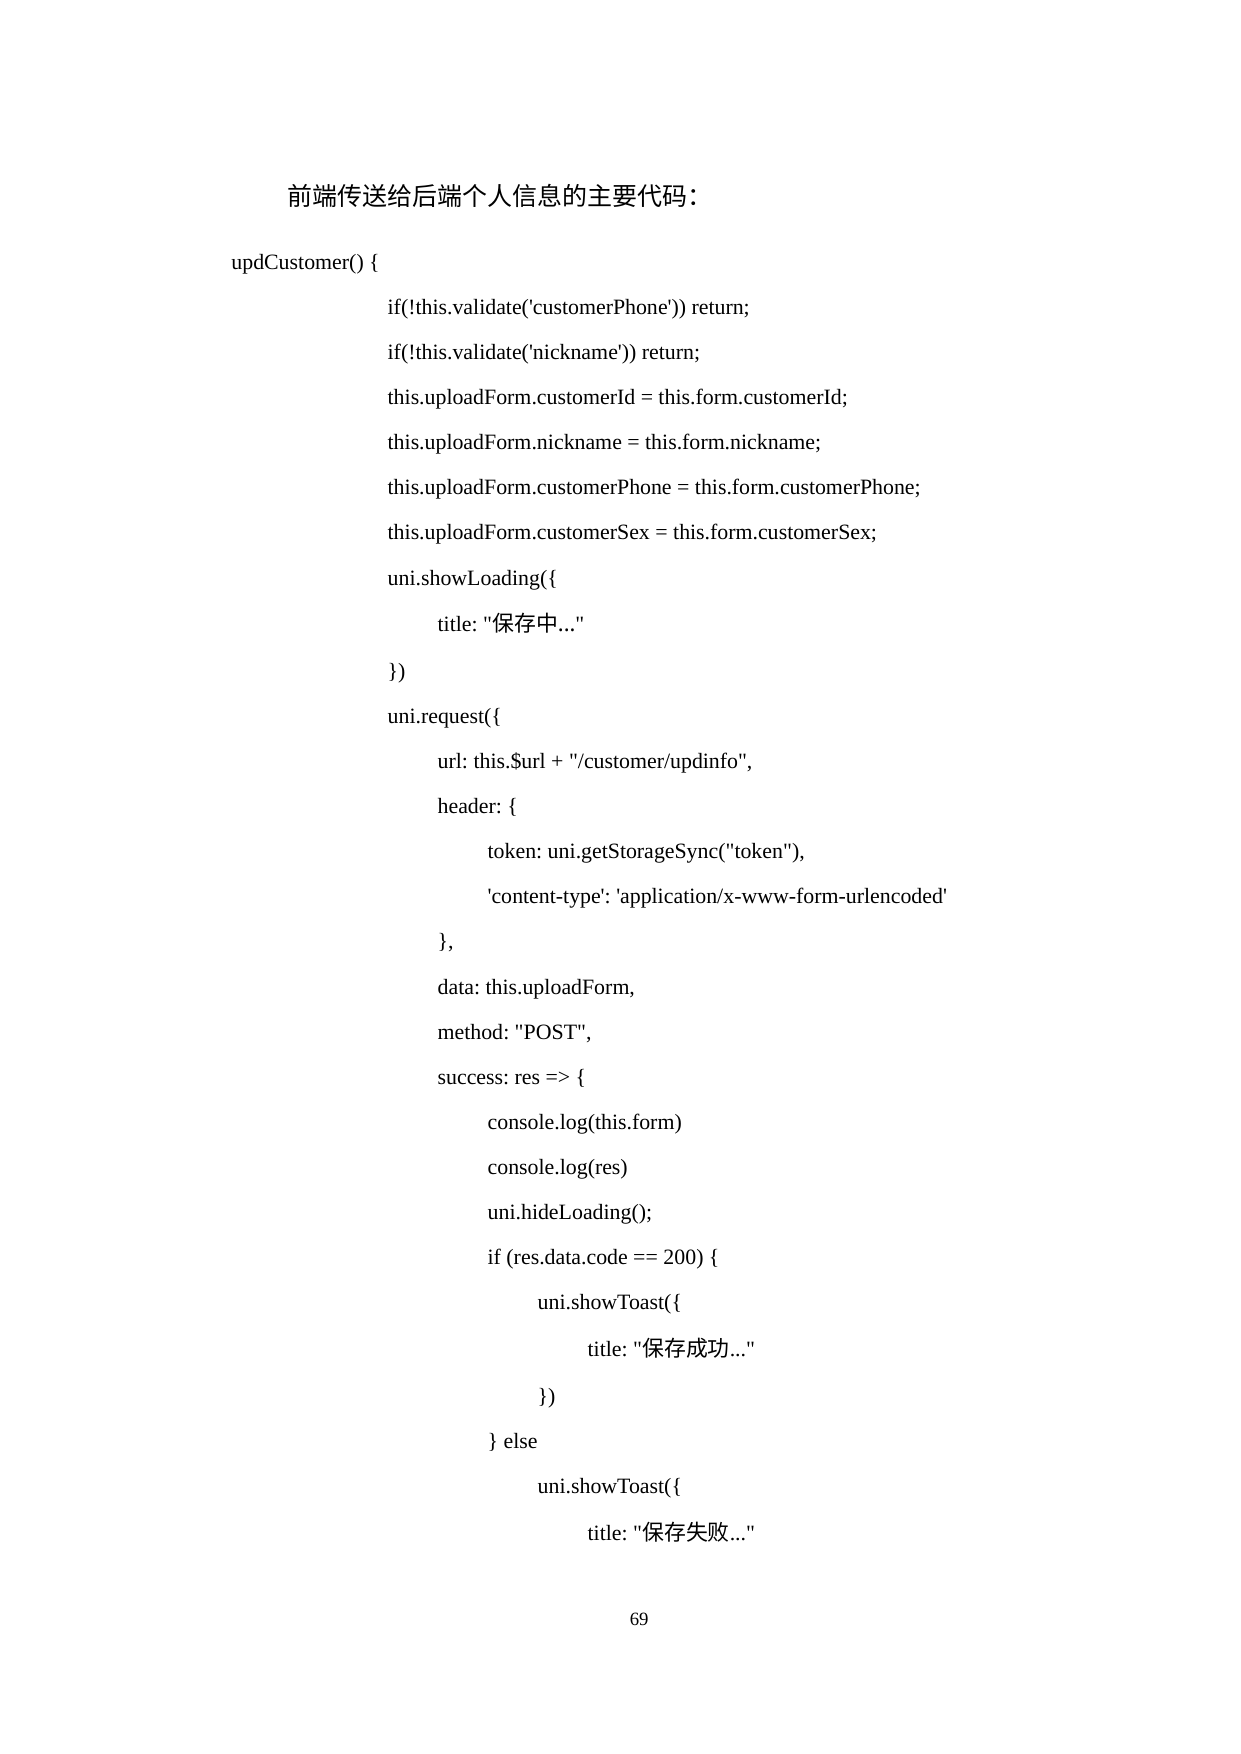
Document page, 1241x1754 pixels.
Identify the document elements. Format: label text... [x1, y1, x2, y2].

text uni.request({ [187, 699, 1053, 732]
text console.log(res) [187, 1150, 1053, 1183]
text uni.showToast({ [187, 1469, 1053, 1502]
text 'content-type': 'application/x-www-form-urlencoded' [187, 880, 1053, 912]
text this.uploadForm.customerPhone = this.form.customerPhone; [187, 471, 1053, 503]
text data: this.uploadForm, [187, 970, 1053, 1002]
text if(!this.validate('nickname')) return; [187, 335, 1053, 368]
text uni.showLoading({ [187, 561, 1053, 593]
text success: res => { [187, 1060, 1053, 1093]
text this.uploadForm.customerId = this.form.customerId; [187, 380, 1053, 413]
text token: uni.getStorageSync("token"), [187, 835, 1053, 867]
text title: "保存中..." [187, 606, 1053, 638]
text } else [187, 1424, 1053, 1457]
text if (res.data.code == 200) { [187, 1241, 1053, 1273]
text 前端传送给后端个人信息的主要代码： [187, 162, 1053, 227]
text header: { [187, 789, 1053, 822]
text }, [187, 925, 1053, 957]
text url: this.$url + "/customer/updinfo", [187, 744, 1053, 777]
text method: "POST", [187, 1015, 1053, 1048]
text this.uploadForm.customerSex = this.form.customerSex; [187, 516, 1053, 548]
text title: "保存失败..." [187, 1514, 1053, 1547]
text if(!this.validate('customerPhone')) return; [187, 290, 1053, 323]
text updCustomer() { [187, 245, 1053, 278]
text uni.hideLoading(); [187, 1196, 1053, 1228]
text title: "保存成功..." [187, 1331, 1053, 1363]
text }) [187, 1379, 1053, 1412]
text console.log(this.form) [187, 1105, 1053, 1138]
text uni.showToast({ [187, 1286, 1053, 1318]
text this.uploadForm.nickname = this.form.nickname; [187, 426, 1053, 458]
text }) [187, 654, 1053, 687]
